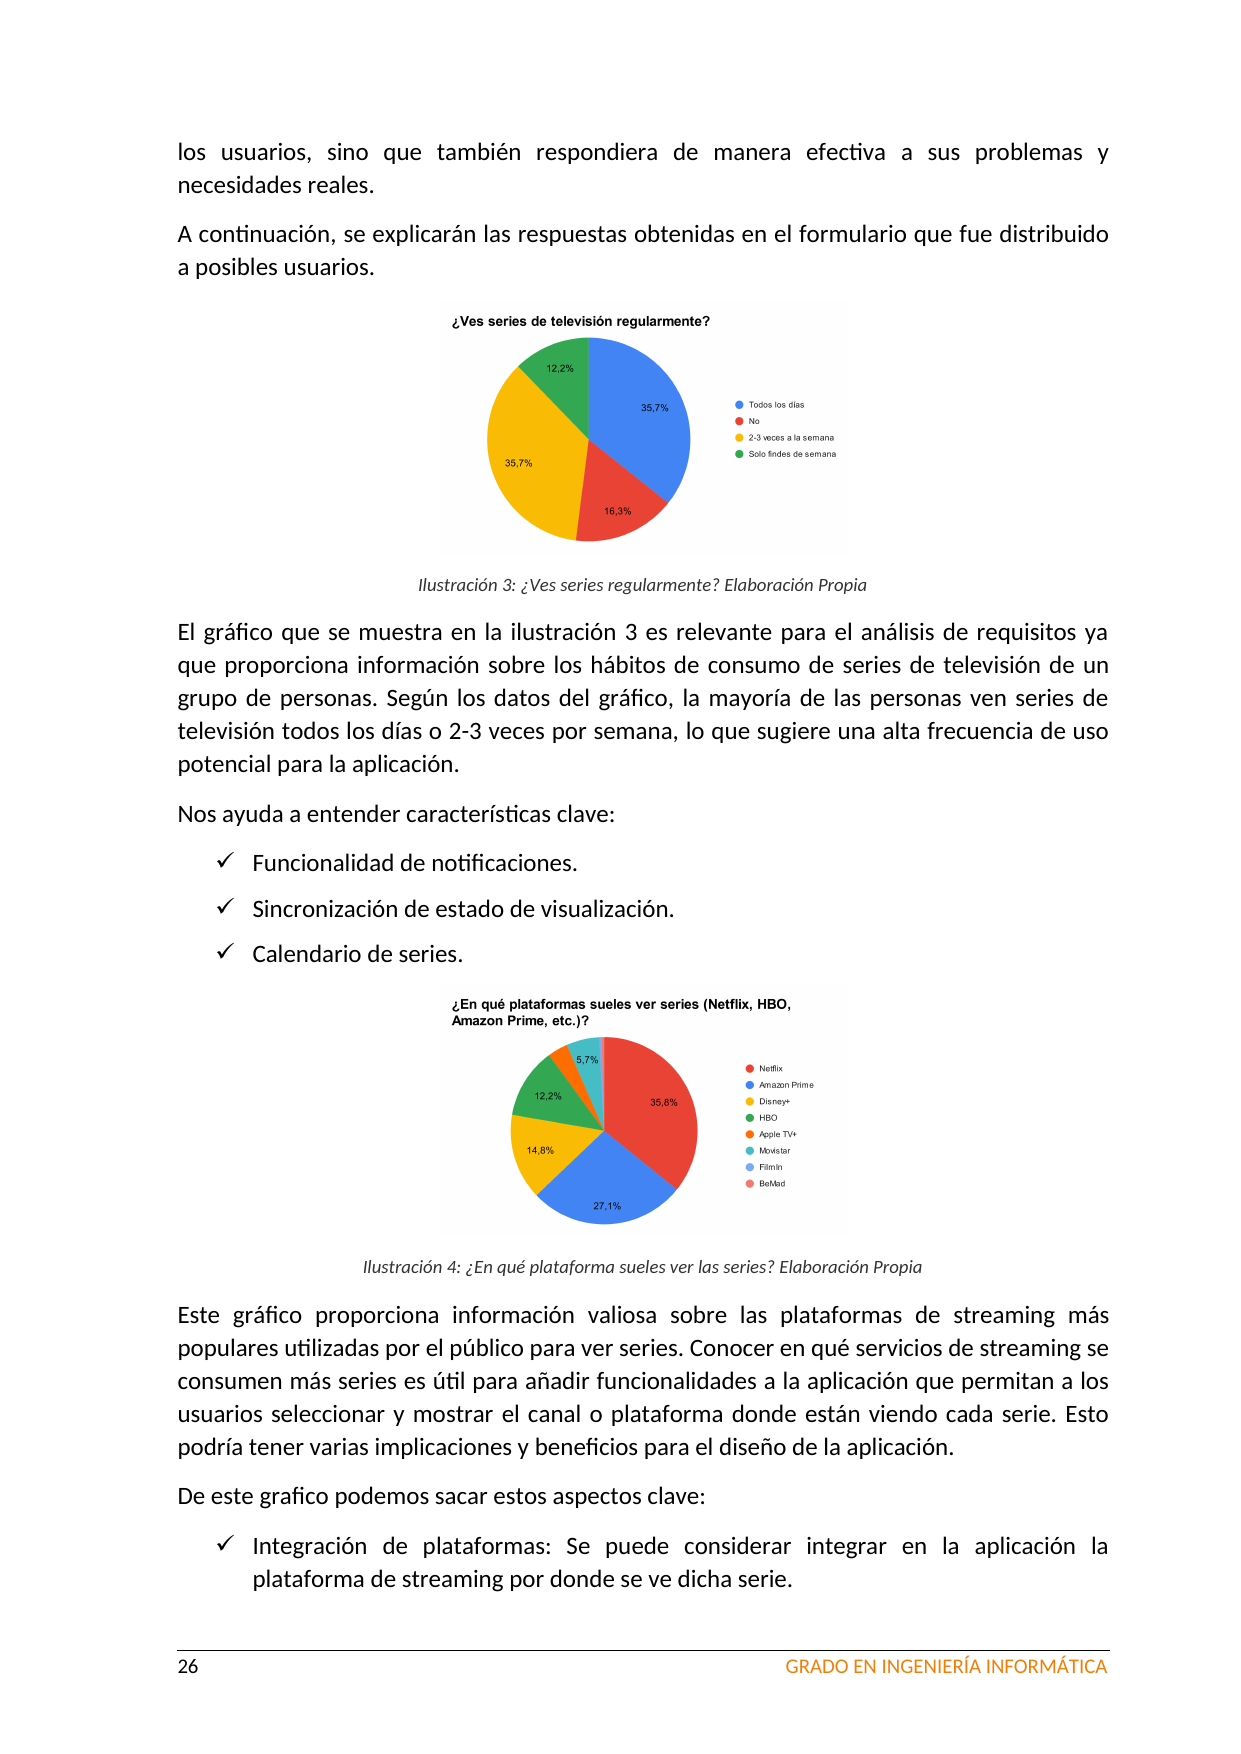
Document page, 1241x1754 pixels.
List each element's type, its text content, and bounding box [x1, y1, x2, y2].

text Ilustración 4: ¿En qué plataforma sueles ver las series? Elaboración Propia [177, 1255, 1110, 1278]
list Integración de plataformas: Se puede considerar integrar en la aplicación la plataforma de streaming por donde se ve dicha serie. [215, 1530, 1110, 1593]
list Funcionalidad de notificaciones. [215, 847, 1110, 878]
list Sincronización de estado de visualización. [215, 893, 1110, 923]
picture [439, 300, 849, 554]
text De este grafico podemos sacar estos aspectos clave: [177, 1480, 1110, 1511]
list Calendario de series. [215, 938, 1110, 969]
text Ilustración 3: ¿Ves series regularmente? Elaboración Propia [177, 573, 1110, 596]
text A continuación, se explicarán las respuestas obtenidas en el formulario que fue distribuido a posibles usuarios. [177, 218, 1110, 282]
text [177, 136, 1110, 199]
text El gráfico que se muestra en la ilustración 3 es relevante para el análisis de requisitos ya que proporciona información sobre los hábitos de consumo de series de televisión de un grupo de personas. Según los datos del gráfico, la mayoría de las personas ven series de televisión todos los días o 2-3 veces por semana, lo que sugiere una alta frecuencia de uso potencial para la aplicación. [177, 616, 1110, 779]
picture [439, 983, 849, 1237]
text Nos ayuda a entender características clave: [177, 798, 1110, 828]
text Este gráfico proporciona información valiosa sobre las plataformas de streaming más populares utilizadas por el público para ver series. Conocer en qué servicios de streaming se consumen más series es útil para añadir funcionalidades a la aplicación que permitan a los usuarios seleccionar y mostrar el canal o plataforma donde están viendo cada serie. Esto podría tener varias implicaciones y beneficios para el diseño de la aplicación. [177, 1299, 1110, 1461]
